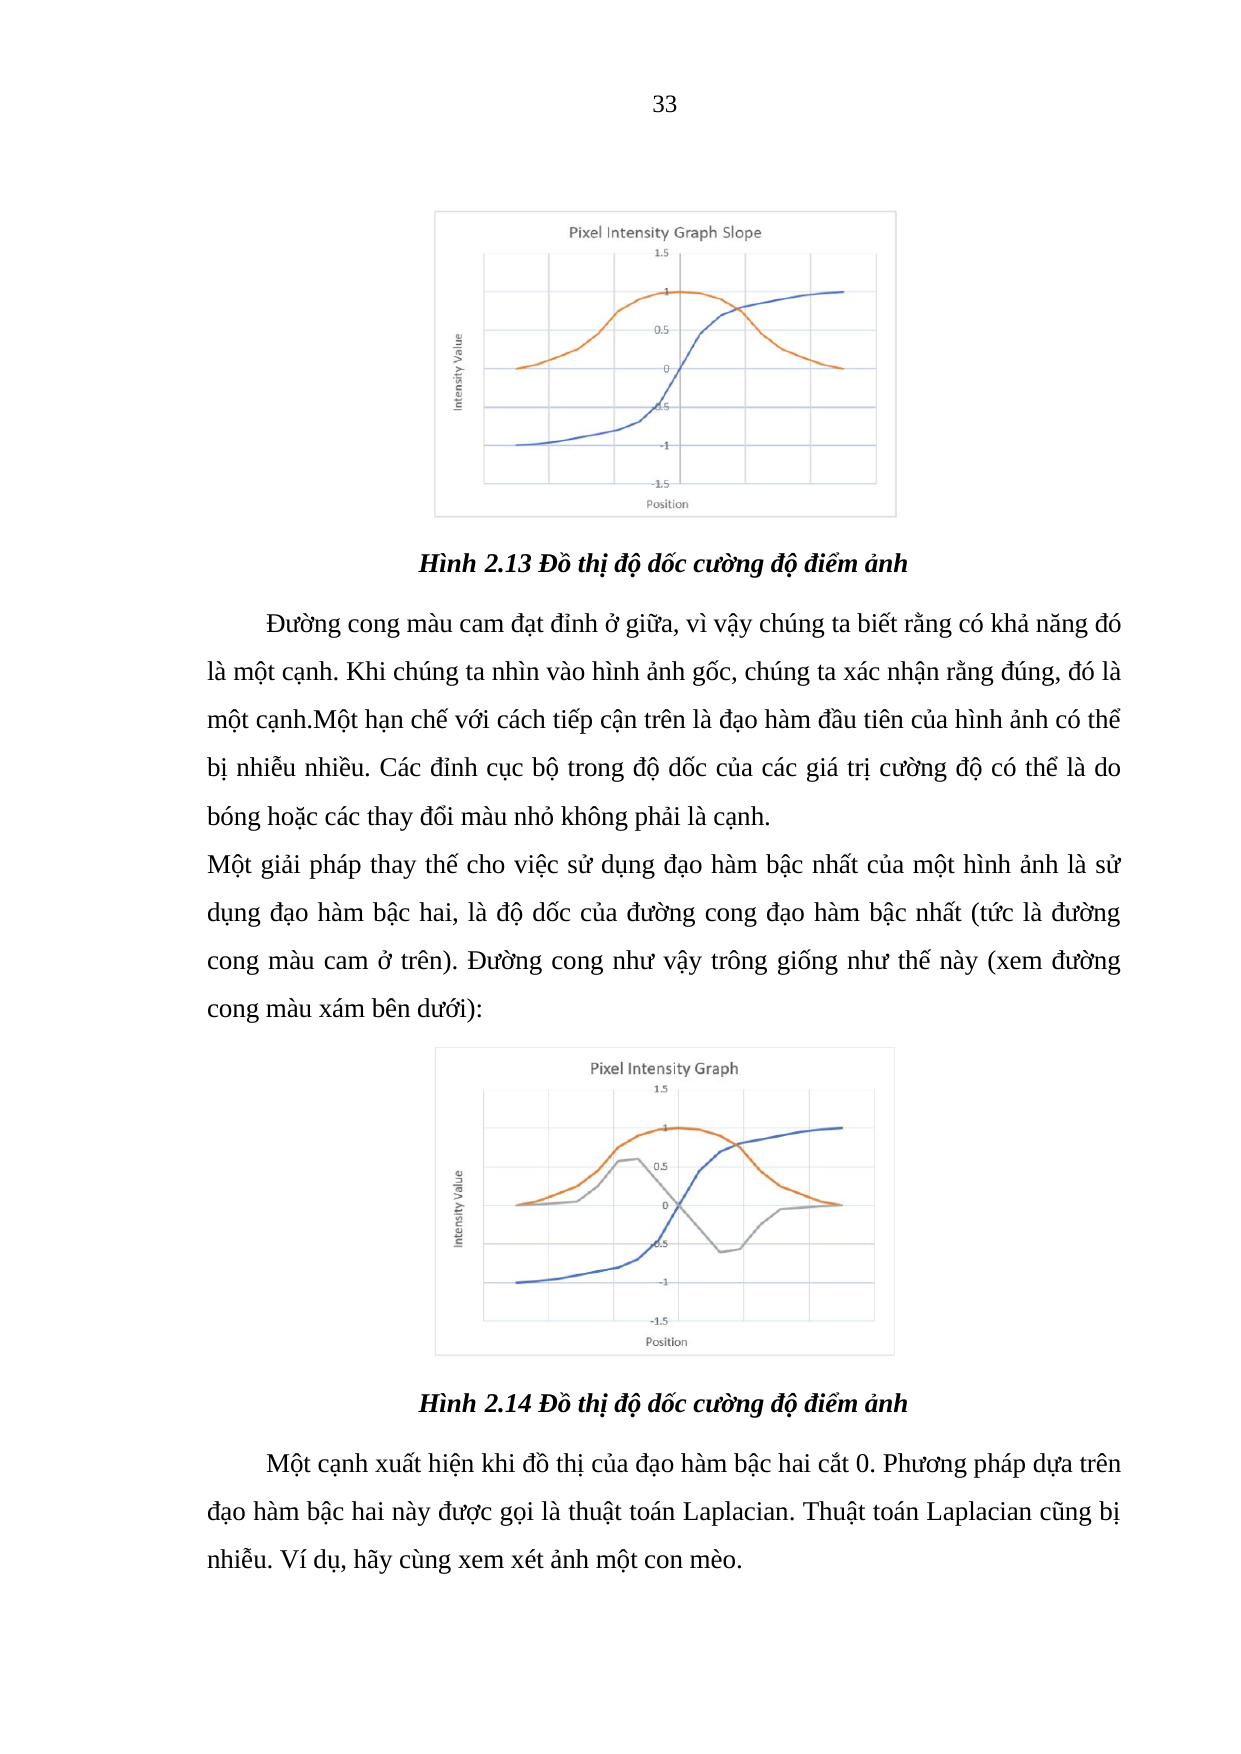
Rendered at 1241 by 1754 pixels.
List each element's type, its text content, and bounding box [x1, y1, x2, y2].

picture [431, 1040, 898, 1360]
text Một cạnh xuất hiện khi đồ thị của đạo hàm bậc hai cắt 0. Phương pháp dựa trên đạo hàm bậc hai này được gọi là thuật toán Laplacian. Thuật toán Laplacian cũng bị nhiễu. Ví dụ, hãy cùng xem xét ảnh một con mèo. [207, 1447, 1122, 1574]
text Hình 2.13 Đồ thị độ dốc cường độ điểm ảnh [207, 547, 1122, 579]
text Hình 2.14 Đồ thị độ dốc cường độ điểm ảnh [207, 1388, 1122, 1419]
picture [427, 206, 902, 520]
text Đường cong màu cam đạt đỉnh ở giữa, vì vậy chúng ta biết rằng có khả năng đó là một cạnh. Khi chúng ta nhìn vào hình ảnh gốc, chúng ta xác nhận rằng đúng, đó là một cạnh.Một hạn chế với cách tiếp cận trên là đạo hàm đầu tiên của hình ảnh có thể bị nhiễu nhiều. Các đỉnh cục bộ trong độ dốc của các giá trị cường độ có thể là do bóng hoặc các thay đổi màu nhỏ không phải là cạnh. [207, 607, 1122, 831]
text Một giải pháp thay thế cho việc sử dụng đạo hàm bậc nhất của một hình ảnh là sử dụng đạo hàm bậc hai, là độ dốc của đường cong đạo hàm bậc nhất (tức là đường cong màu cam ở trên). Đường cong như vậy trông giống như thế này (xem đường cong màu xám bên dưới): [207, 848, 1122, 1024]
